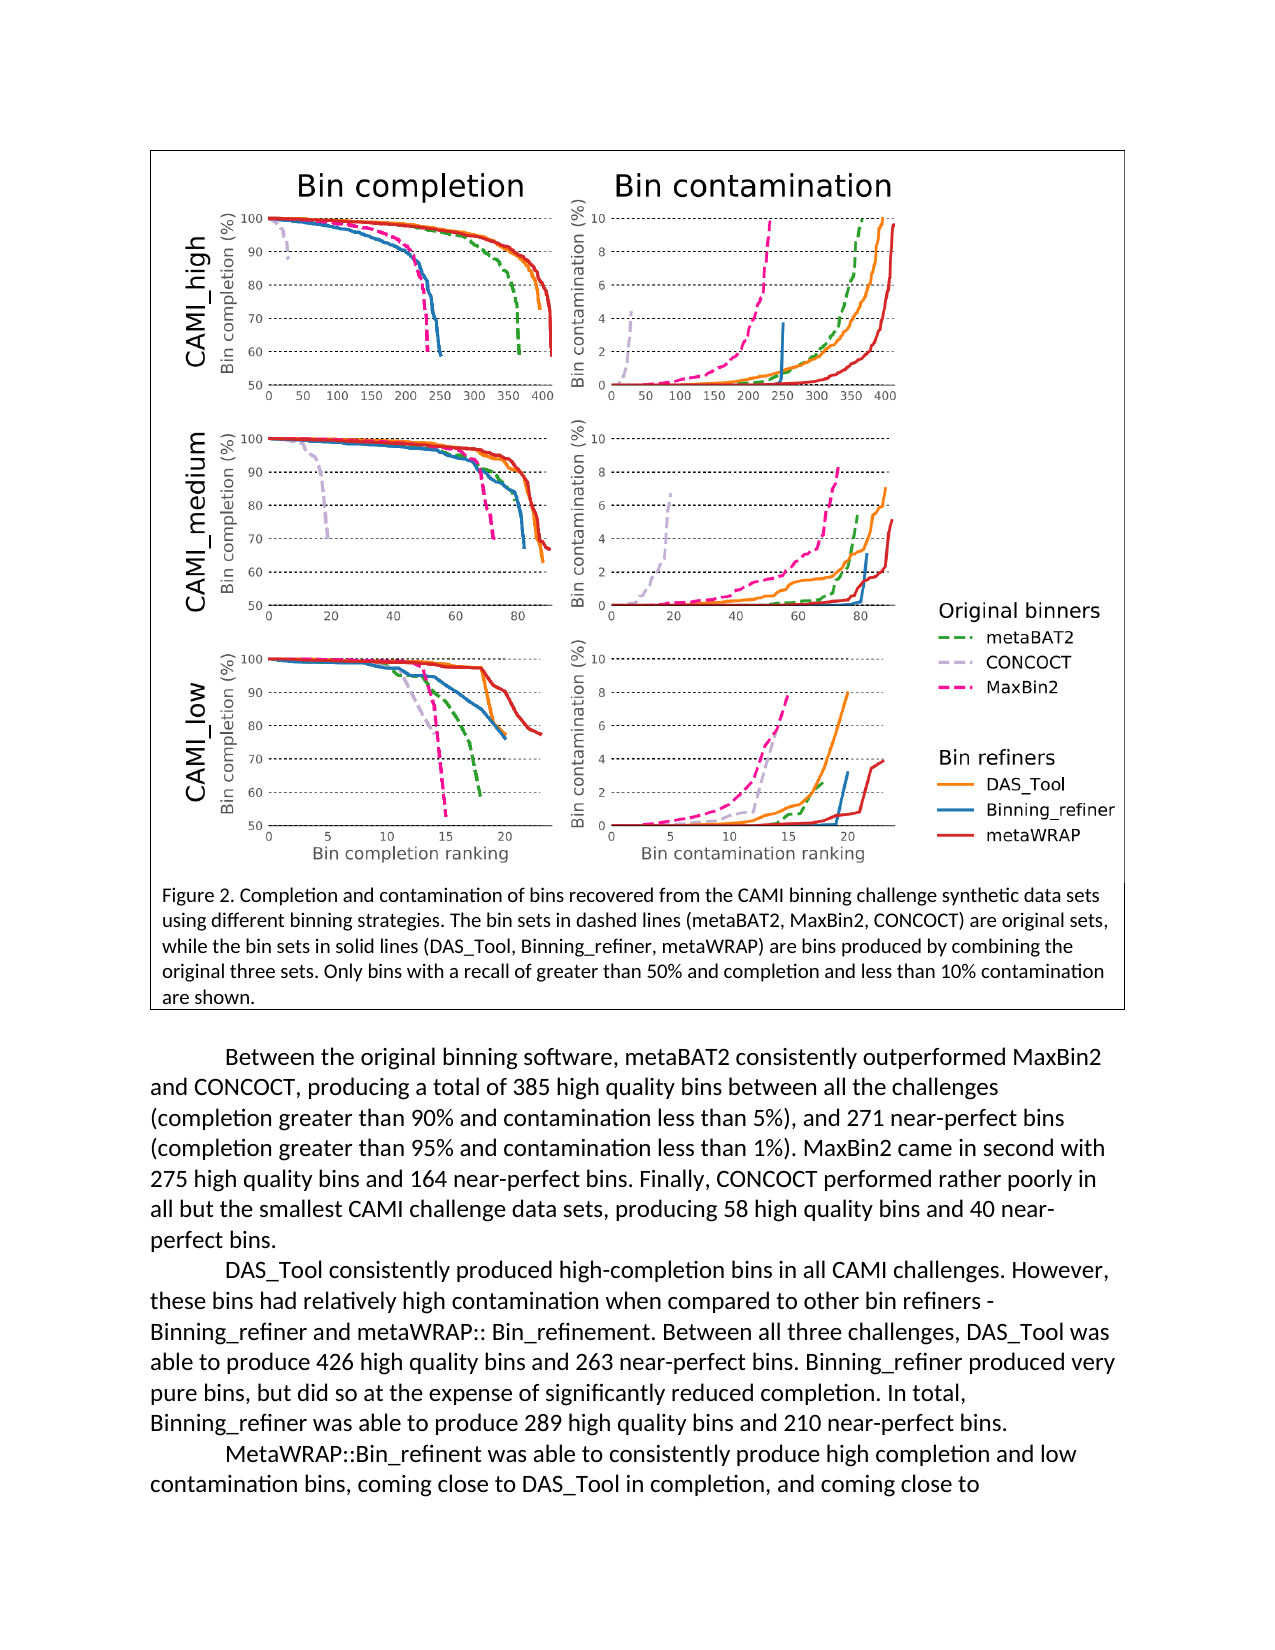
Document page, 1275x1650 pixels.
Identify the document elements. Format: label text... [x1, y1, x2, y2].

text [150, 1438, 1125, 1499]
text Between the original binning software, metaBAT2 consistently outperformed MaxBin2 and CONCOCT, producing a total of 385 high quality bins between all the challenges (completion greater than 90% and contamination less than 5%), and 271 near-perfect bins (completion greater than 95% and contamination less than 1%). MaxBin2 came in second with 275 high quality bins and 164 near-perfect bins. Finally, CONCOCT performed rather poorly in all but the smallest CAMI challenge data sets, producing 58 high quality bins and 40 near-perfect bins. [150, 1041, 1125, 1254]
table_header Figure 2. Completion and contamination of bins recovered from the CAMI binning challenge synthetic data sets using different binning strategies. The bin sets in dashed lines (metaBAT2, MaxBin2, CONCOCT) are original sets, while the bin sets in solid lines (DAS_Tool, Binning_refiner, metaWRAP) are bins produced by combining the original three sets. Only bins with a recall of greater than 50% and completion and less than 10% contamination are shown. [151, 151, 1124, 1009]
text DAS_Tool consistently produced high-completion bins in all CAMI challenges. However, these bins had relatively high contamination when compared to other bin refiners - Binning_refiner and metaWRAP:: Bin_refinement. Between all three challenges, DAS_Tool was able to produce 426 high quality bins and 263 near-perfect bins. Binning_refiner produced very pure bins, but did so at the expense of significantly reduced completion. In total, Binning_refiner was able to produce 289 high quality bins and 210 near-perfect bins. [150, 1254, 1125, 1438]
